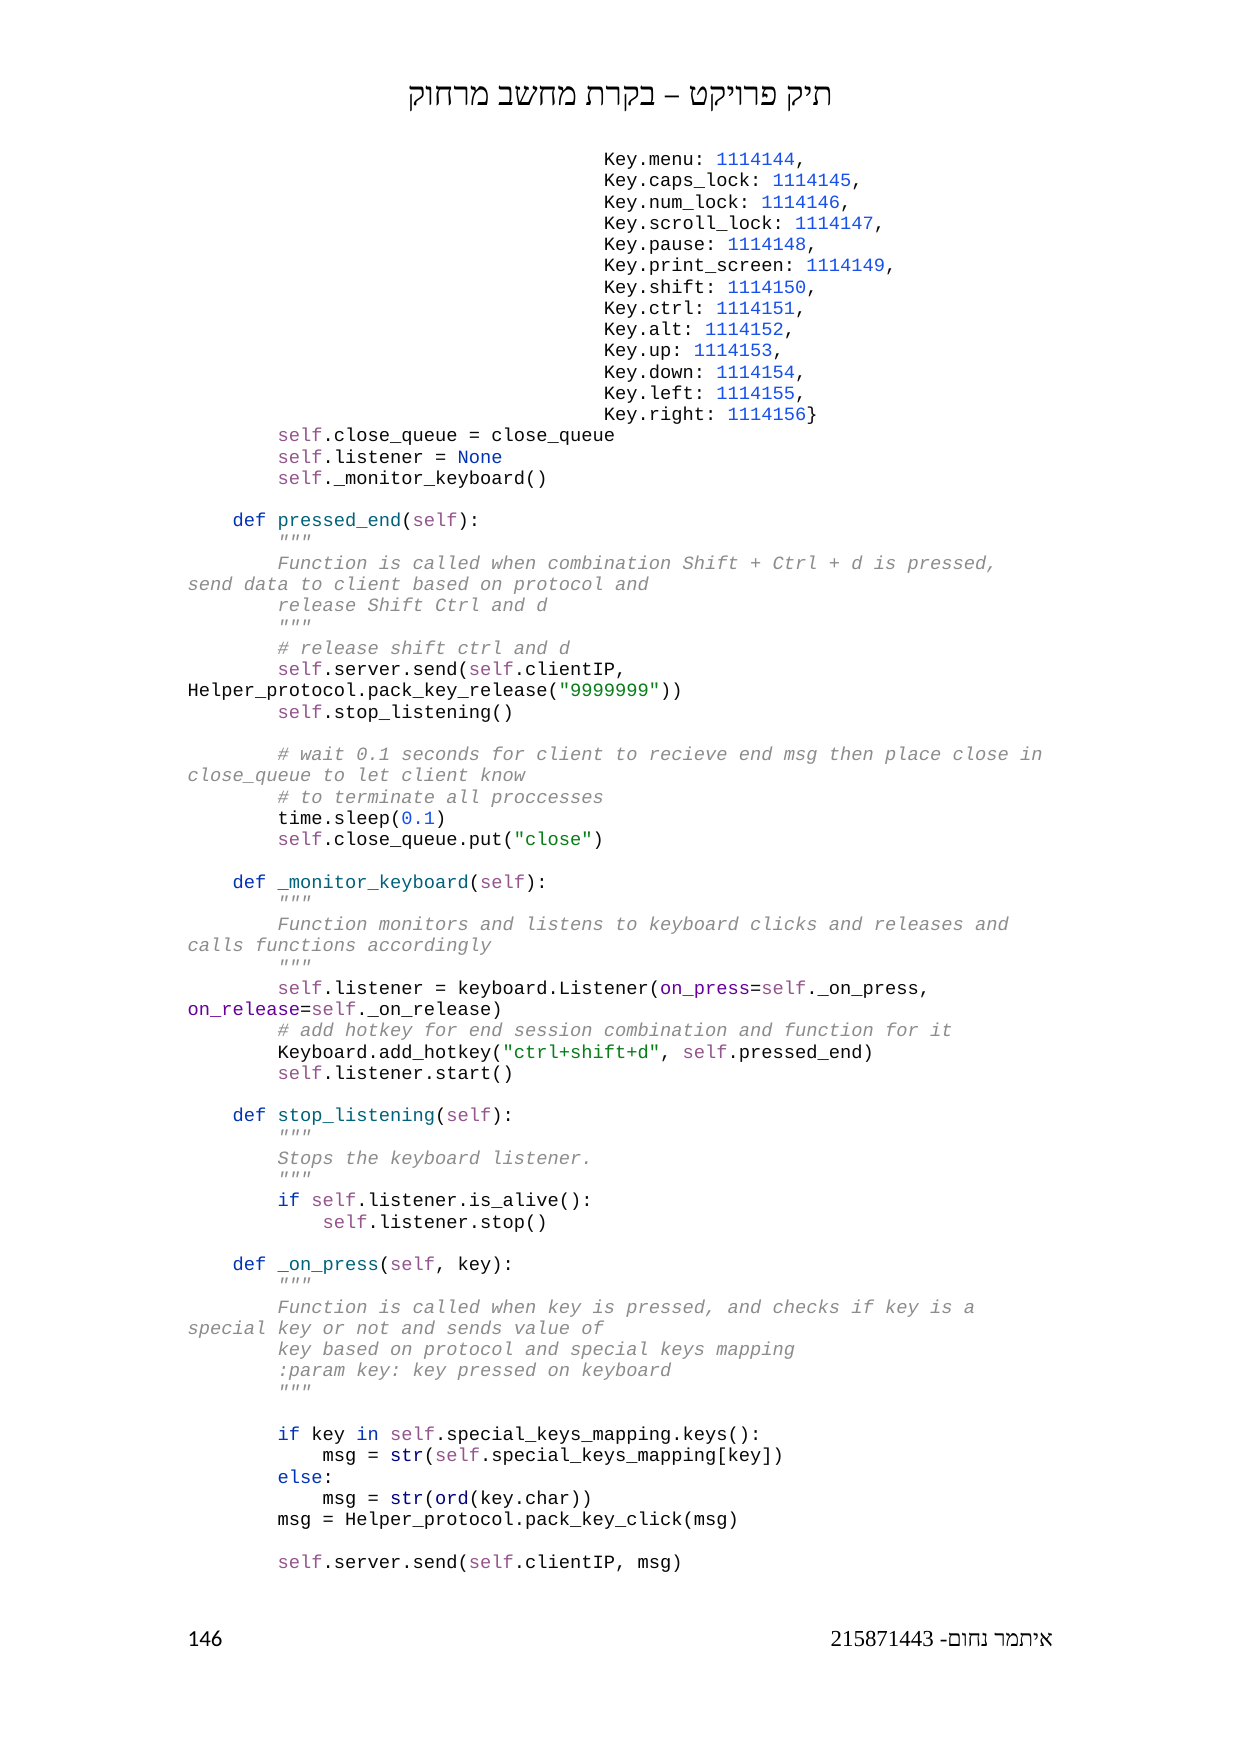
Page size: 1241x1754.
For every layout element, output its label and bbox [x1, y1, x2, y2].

text [187, 150, 1053, 1595]
picture [347, 1111, 352, 1119]
